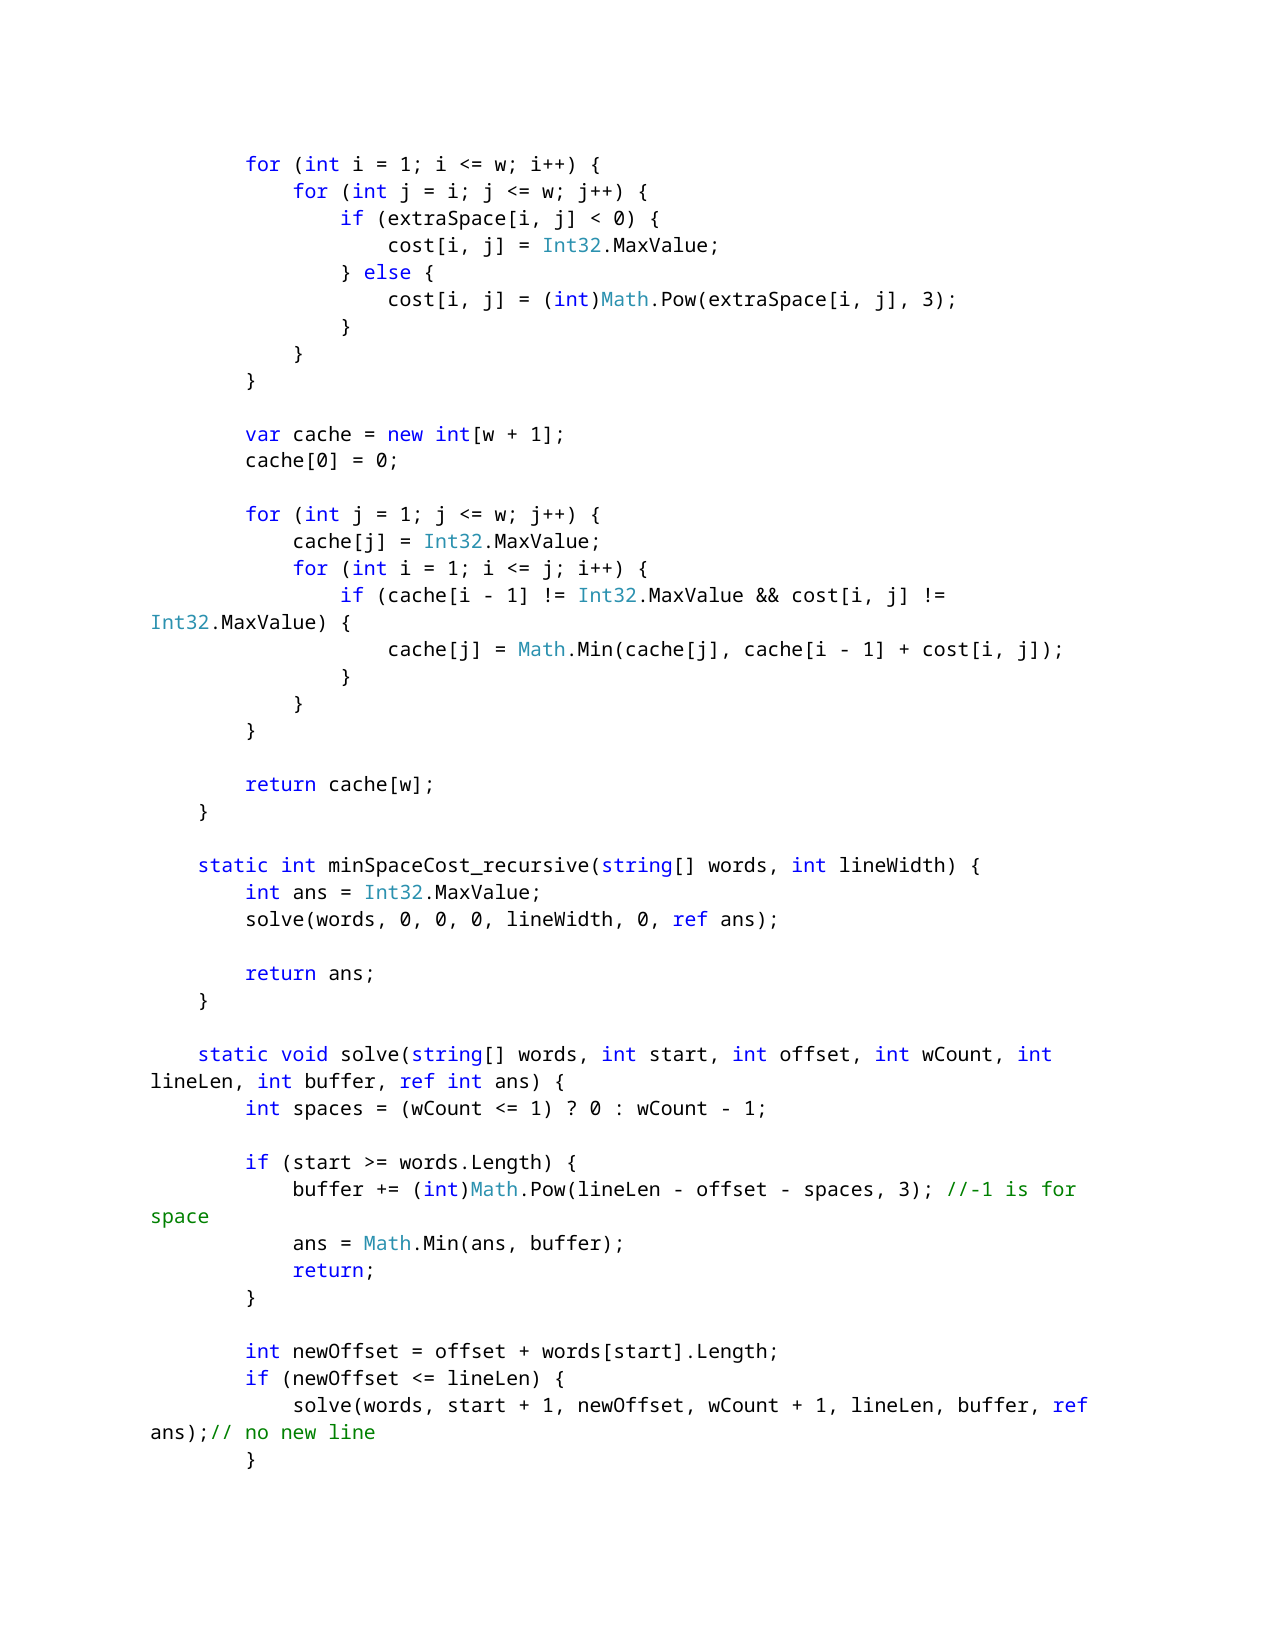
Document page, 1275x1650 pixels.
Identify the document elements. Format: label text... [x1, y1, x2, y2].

text } [150, 339, 1125, 366]
text cache[0] = 0; [150, 447, 1125, 474]
text } [150, 797, 1125, 824]
text cache[j] = Math.Min(cache[j], cache[i - 1] + cost[i, j]); [150, 636, 1125, 663]
text cost[i, j] = (int)Math.Pow(extraSpace[i, j], 3); [150, 285, 1125, 312]
text static int minSpaceCost_recursive(string[] words, int lineWidth) { [150, 851, 1125, 878]
text } [150, 663, 1125, 689]
text } else { [150, 258, 1125, 285]
text if (newOffset <= lineLen) { [150, 1364, 1125, 1391]
text buffer += (int)Math.Pow(lineLen - offset - spaces, 3); //-1 is for space [150, 1175, 1125, 1229]
text int newOffset = offset + words[start].Length; [150, 1337, 1125, 1364]
text int spaces = (wCount <= 1) ? 0 : wCount - 1; [150, 1094, 1125, 1121]
text } [150, 689, 1125, 717]
text static void solve(string[] words, int start, int offset, int wCount, int lineLen, int buffer, ref int ans) { [150, 1040, 1125, 1094]
text for (int i = 1; i <= j; i++) { [150, 555, 1125, 582]
text } [150, 986, 1125, 1013]
text return; [150, 1256, 1125, 1283]
text int ans = Int32.MaxValue; [150, 878, 1125, 905]
text for (int i = 1; i <= w; i++) { [150, 150, 1125, 177]
text cost[i, j] = Int32.MaxValue; [150, 231, 1125, 258]
text var cache = new int[w + 1]; [150, 420, 1125, 447]
text for (int j = i; j <= w; j++) { [150, 177, 1125, 204]
text if (cache[i - 1] != Int32.MaxValue && cost[i, j] != Int32.MaxValue) { [150, 582, 1125, 636]
text ans = Math.Min(ans, buffer); [150, 1229, 1125, 1256]
text } [150, 312, 1125, 339]
text } [150, 366, 1125, 393]
text cache[j] = Int32.MaxValue; [150, 528, 1125, 555]
text } [150, 1283, 1125, 1310]
text if (extraSpace[i, j] < 0) { [150, 204, 1125, 231]
text } [150, 717, 1125, 743]
text return ans; [150, 959, 1125, 986]
text solve(words, 0, 0, 0, lineWidth, 0, ref ans); [150, 905, 1125, 932]
text if (start >= words.Length) { [150, 1148, 1125, 1175]
text for (int j = 1; j <= w; j++) { [150, 501, 1125, 528]
text return cache[w]; [150, 771, 1125, 797]
text } [150, 1445, 1125, 1472]
text solve(words, start + 1, newOffset, wCount + 1, lineLen, buffer, ref ans);// no new line [150, 1391, 1125, 1445]
